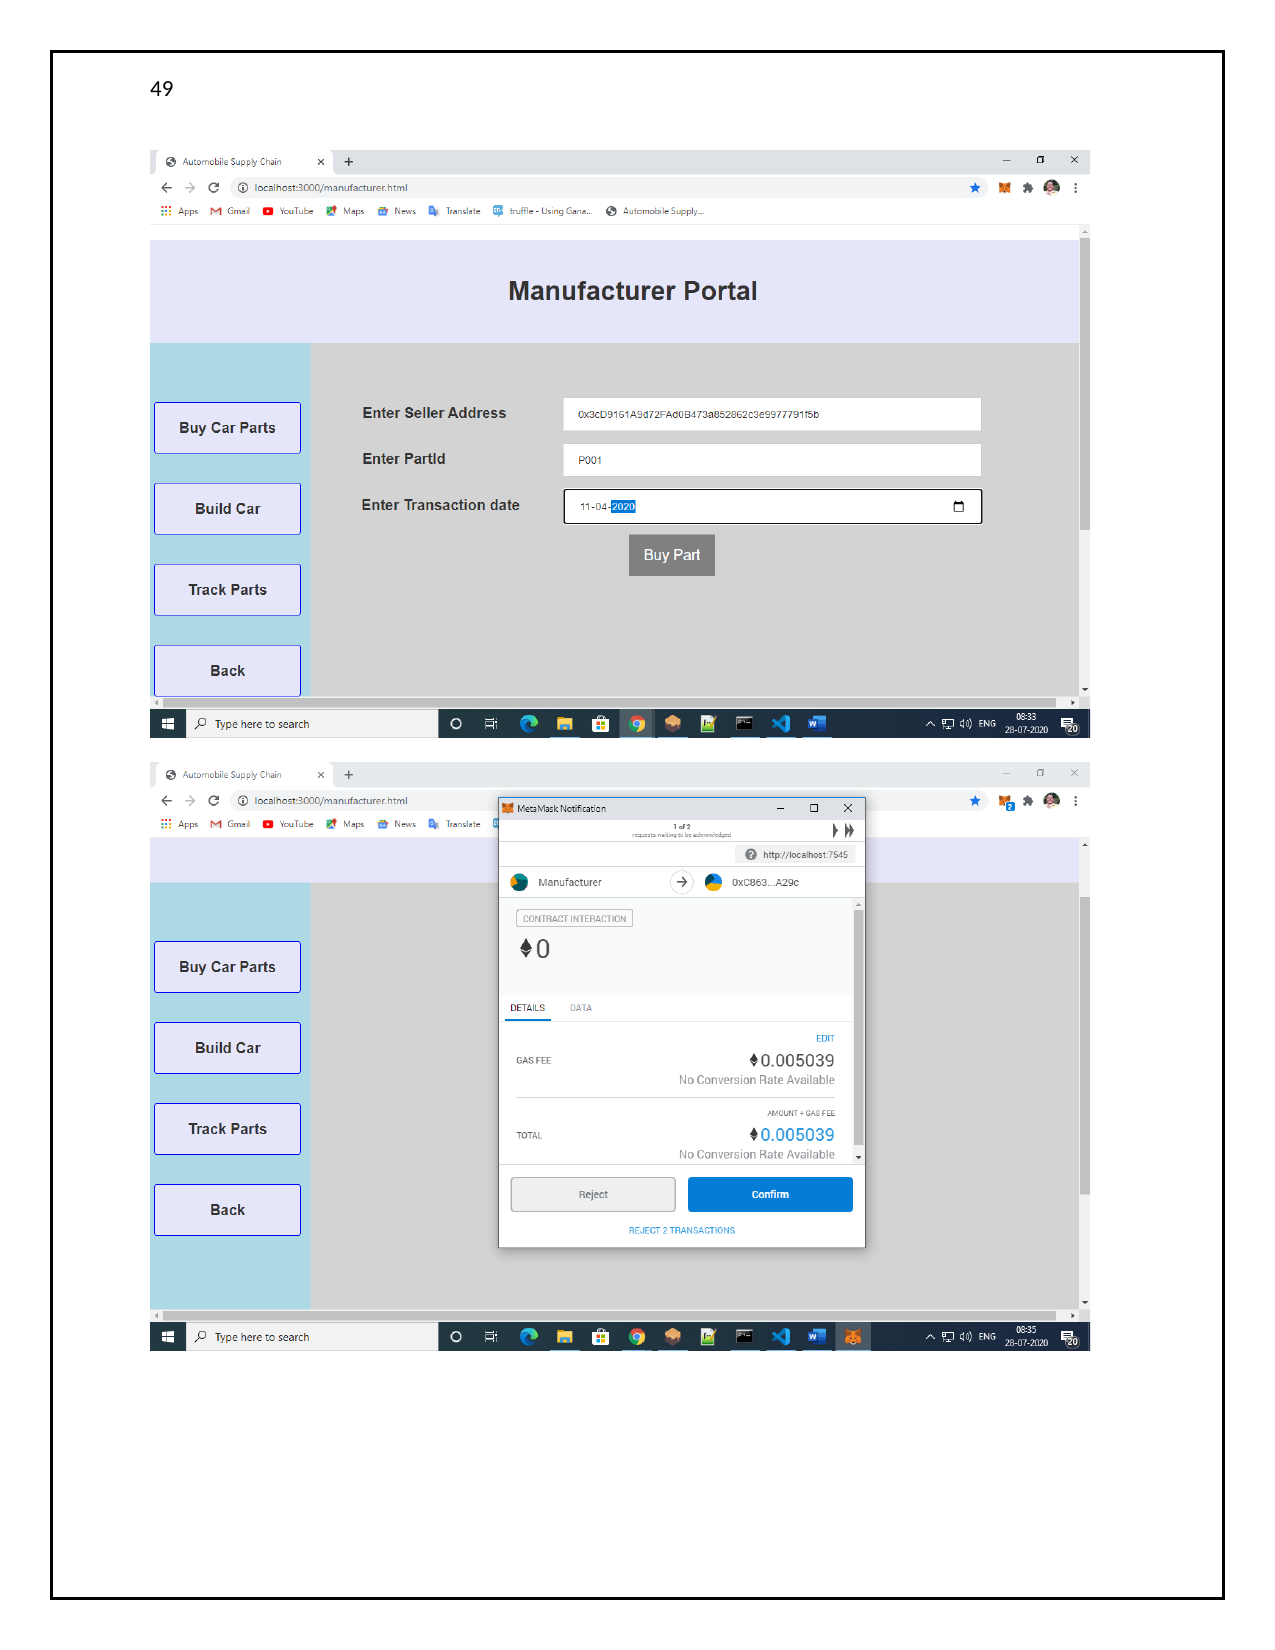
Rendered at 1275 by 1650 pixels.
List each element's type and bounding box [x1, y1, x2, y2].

picture [150, 150, 1091, 738]
picture [150, 762, 1091, 1351]
